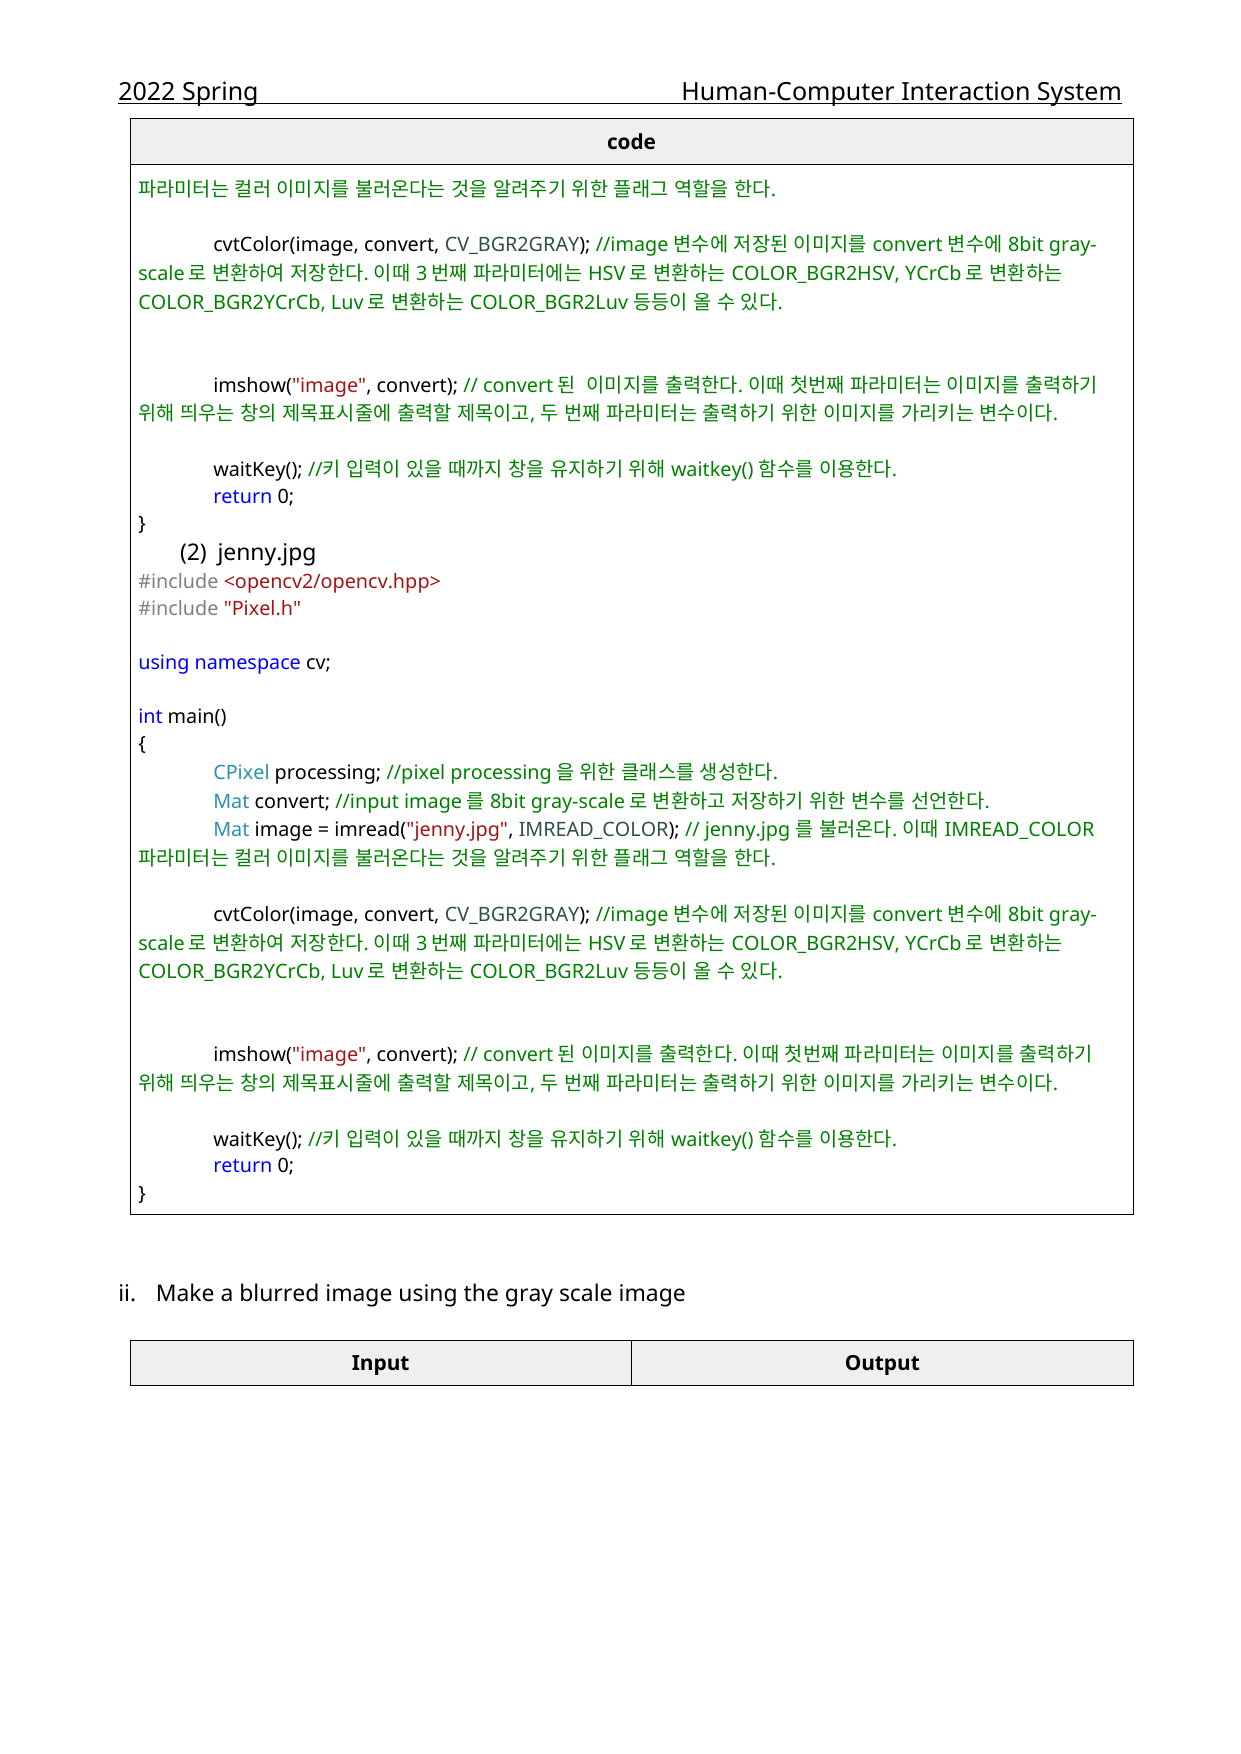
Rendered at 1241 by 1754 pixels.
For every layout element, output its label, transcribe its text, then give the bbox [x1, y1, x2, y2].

table_header Input [131, 1341, 631, 1385]
list Make a blurred image using the gray scale image [118, 1277, 1122, 1308]
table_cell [131, 165, 1133, 1214]
table_header Output [632, 1341, 1133, 1385]
table_header code [131, 119, 1133, 164]
